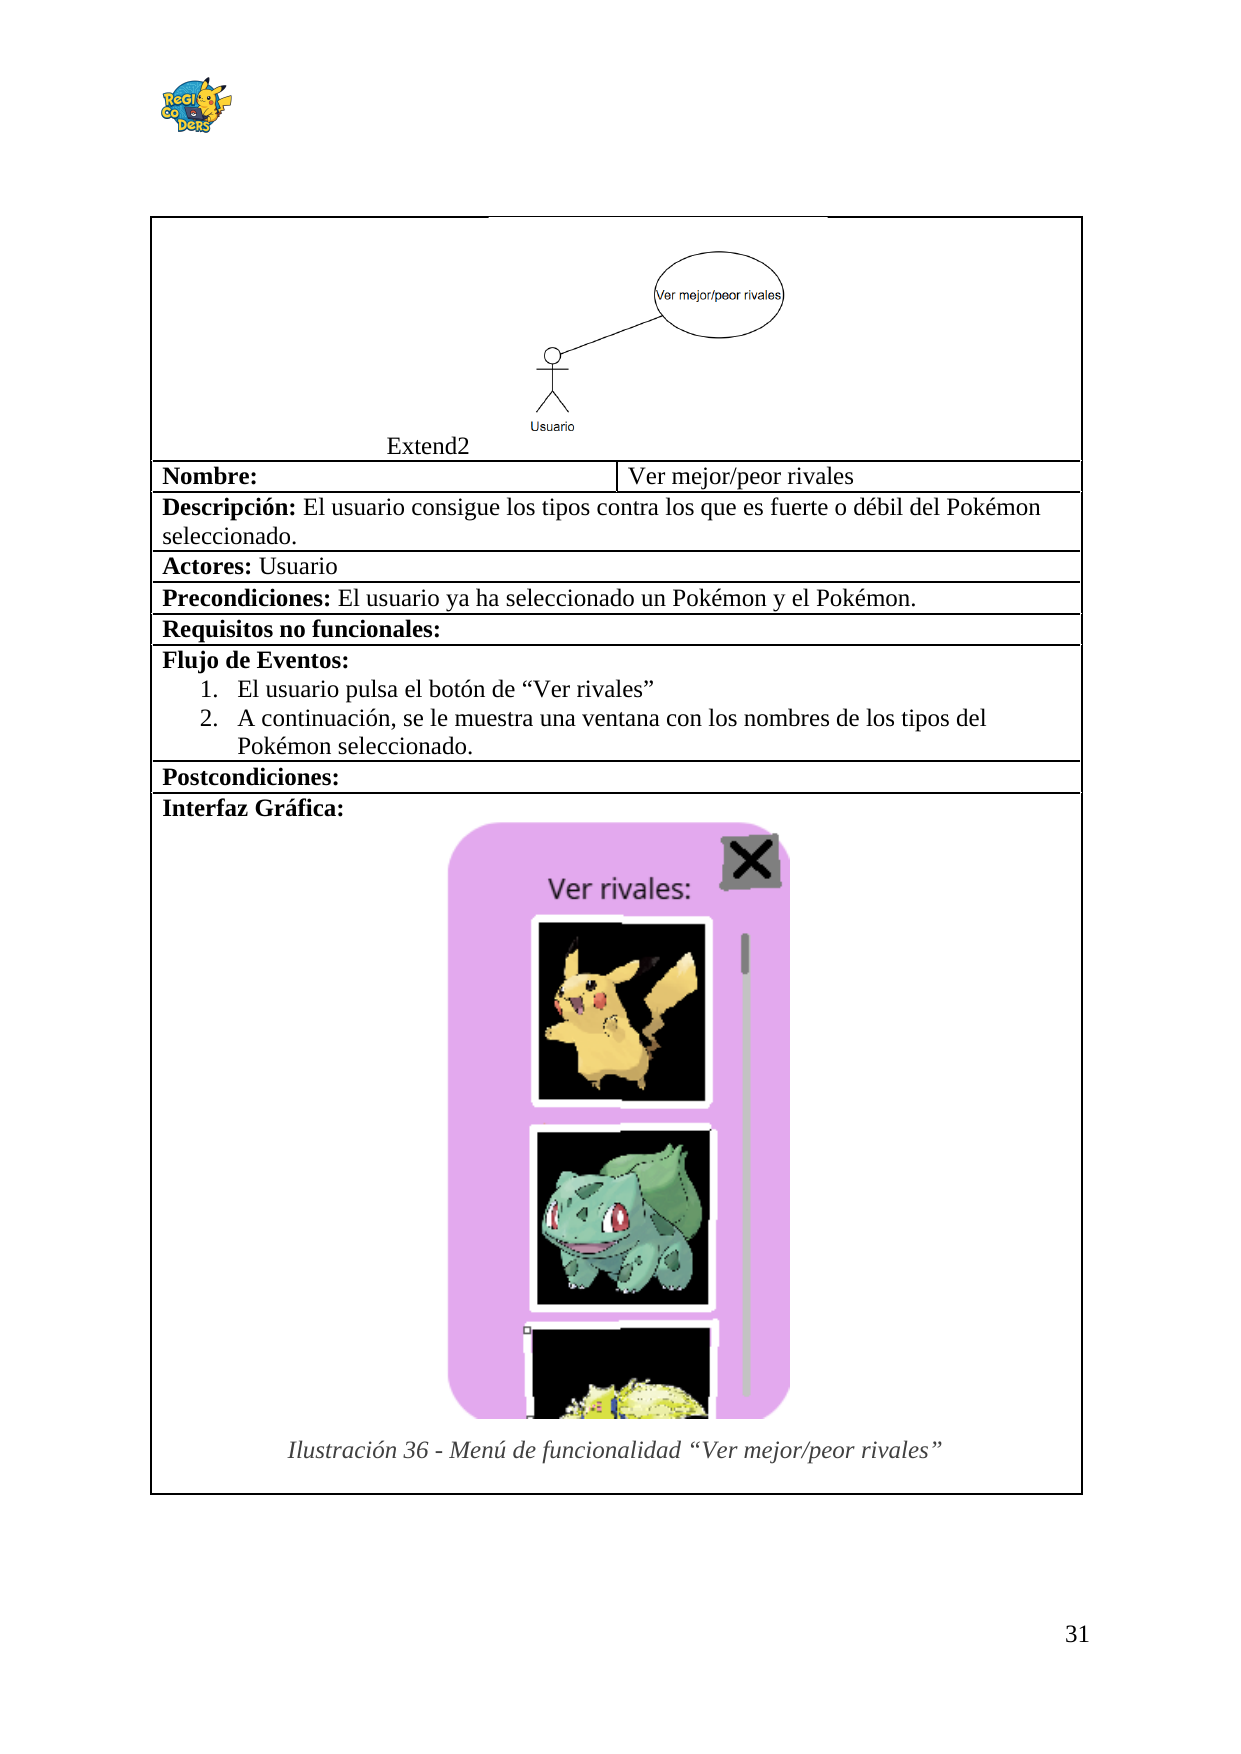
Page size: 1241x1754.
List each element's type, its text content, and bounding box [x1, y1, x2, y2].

table_cell Interfaz Gráfica: Ilustración 36 - Menú de funcionalidad “Ver mejor/peor rivales” [152, 791, 1081, 1493]
table_cell Nombre: [152, 462, 616, 491]
table_cell Flujo de Eventos: El usuario pulsa el botón de “Ver rivales” A continuación, se le muestra una ventana con los nombres de los tipos del Pokémon seleccionado. [152, 644, 1081, 760]
table_cell Actores: Usuario [152, 550, 1081, 581]
table_cell Ver mejor/peor rivales [618, 460, 1081, 491]
table_cell Precondiciones: El usuario ya ha seleccionado un Pokémon y el Pokémon. [152, 581, 1081, 612]
table_cell Requisitos no funcionales: [152, 613, 1081, 644]
picture [150, 75, 243, 137]
table_header Extend2 [152, 218, 1081, 459]
table_cell Postcondiciones: [152, 760, 1081, 791]
table_cell Descripción: El usuario consigue los tipos contra los que es fuerte o débil del Pokémon seleccionado. [152, 491, 1081, 550]
